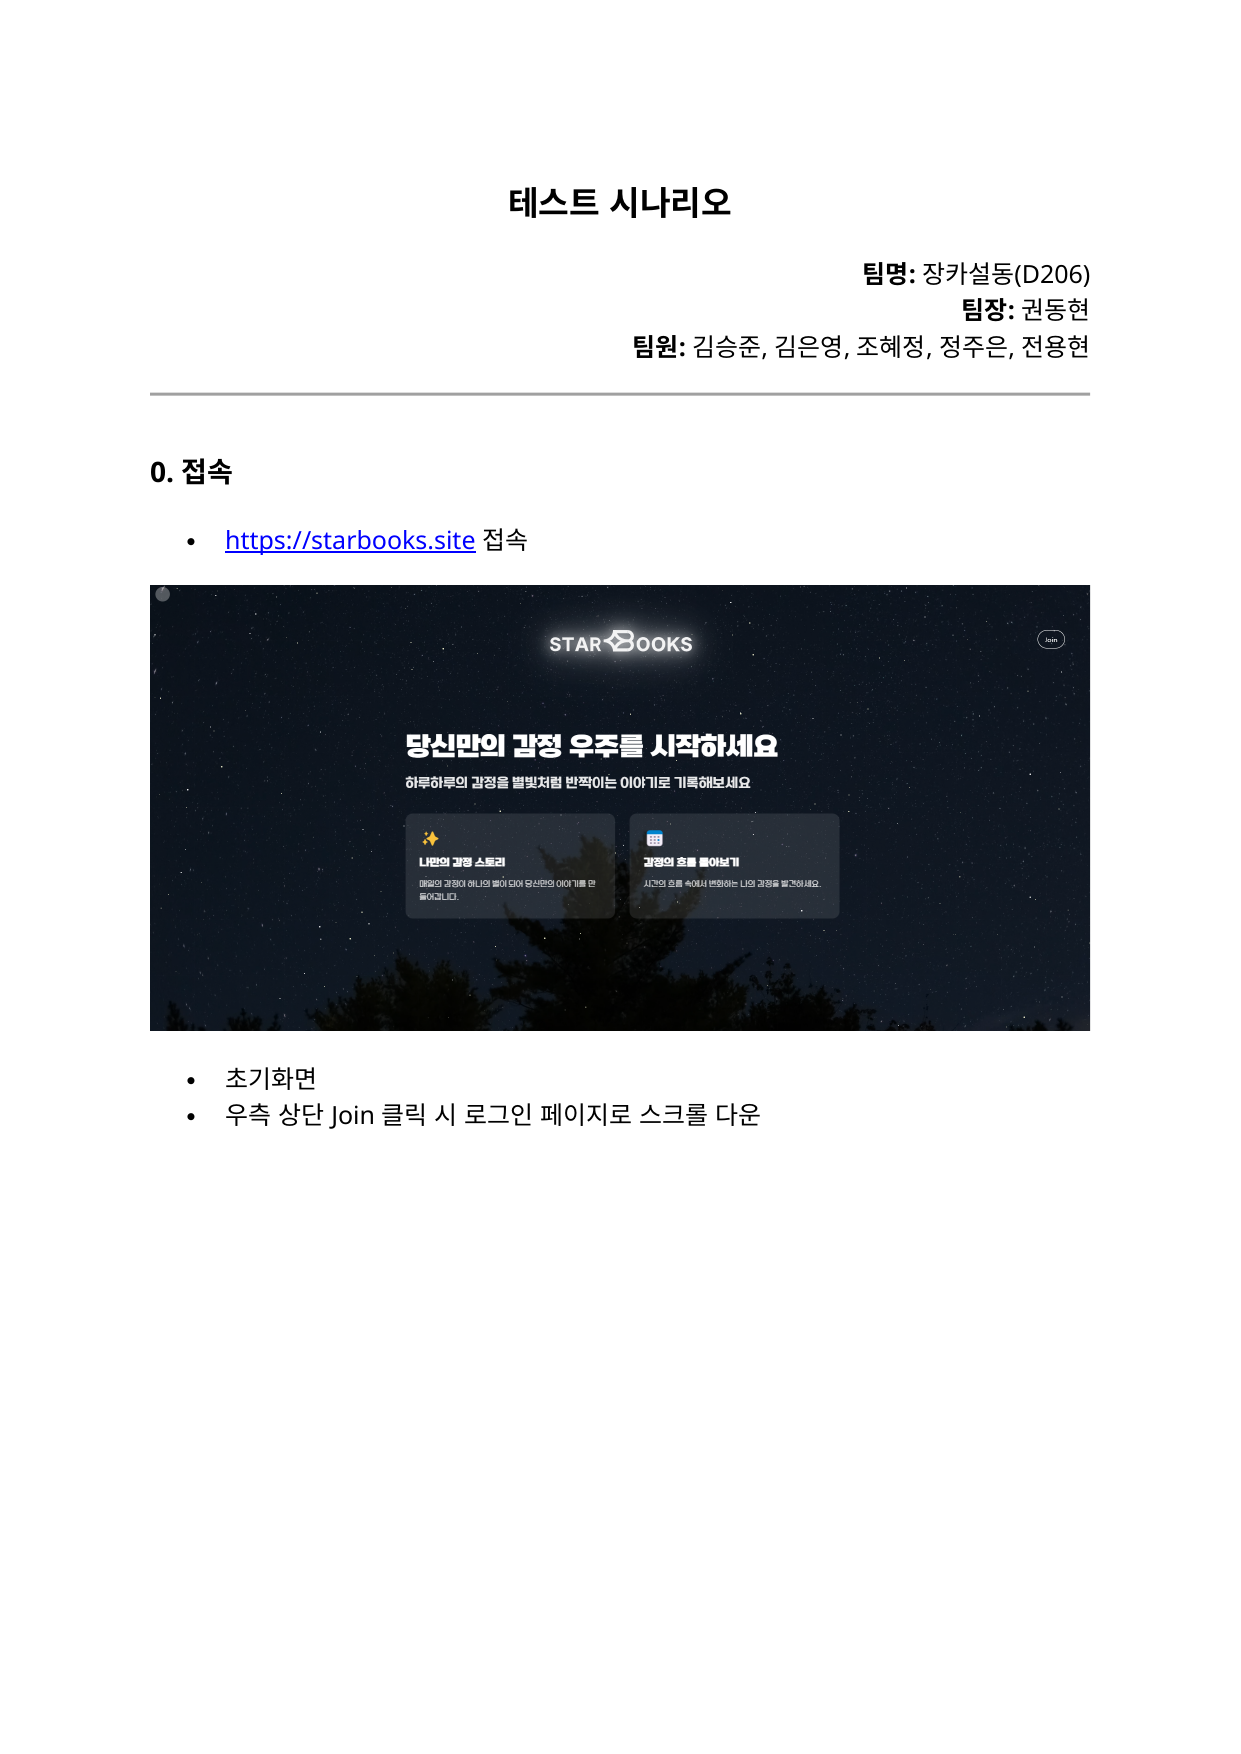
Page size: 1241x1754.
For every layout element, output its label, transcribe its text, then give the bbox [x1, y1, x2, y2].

list 우측 상단 Join 클릭 시 로그인 페이지로 스크롤 다운 [187, 1096, 1090, 1132]
list https://starbooks.site 접속 [187, 520, 1090, 556]
text 0. 접속 [150, 450, 1090, 491]
text 팀명: 장카설동(D206) 팀장: 권동현 팀원: 김승준, 김은영, 조혜정, 정주은, 전용현 [150, 254, 1090, 363]
picture [150, 585, 1091, 1031]
list 초기화면 [187, 1059, 1090, 1096]
text 테스트 시나리오 [150, 177, 1090, 225]
